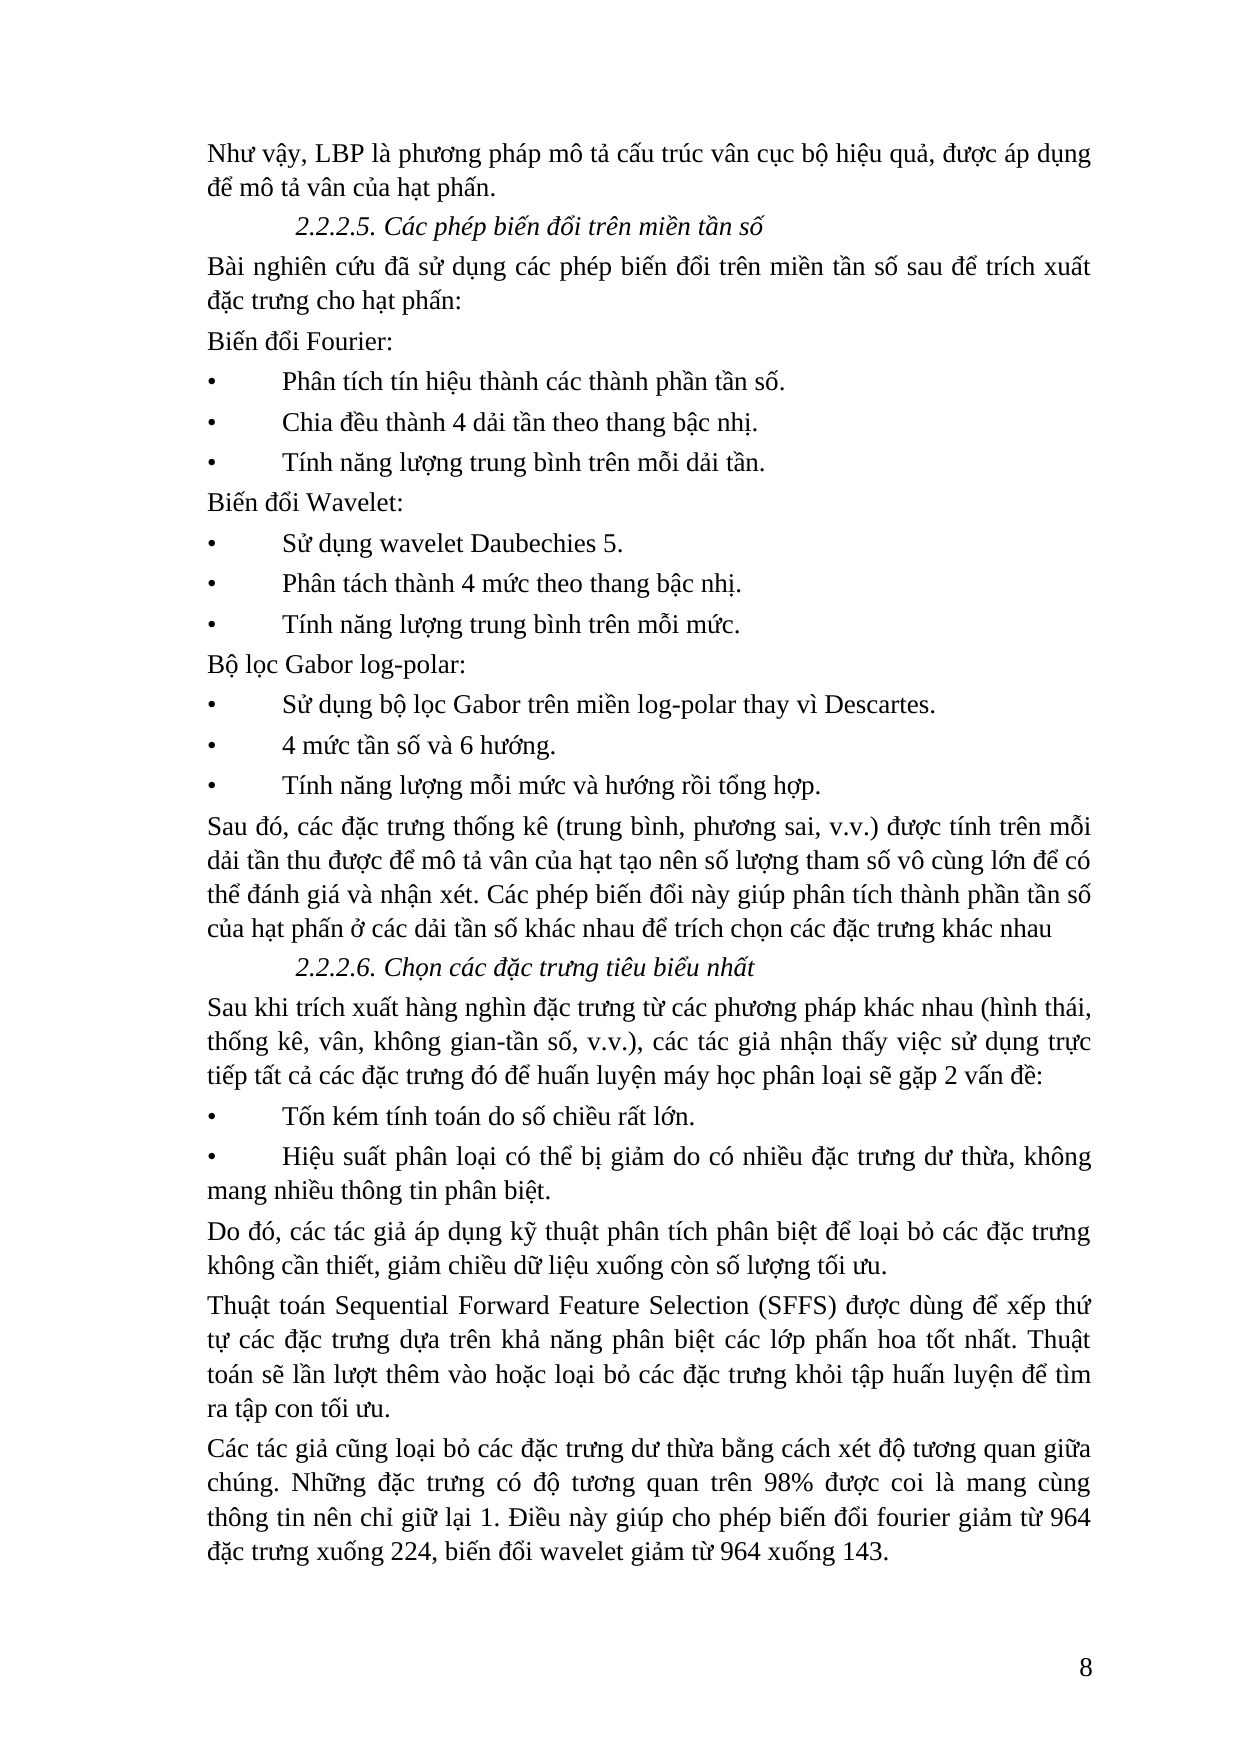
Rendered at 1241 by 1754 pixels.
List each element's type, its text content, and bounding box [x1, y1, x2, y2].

text Như vậy, LBP là phương pháp mô tả cấu trúc vân cục bộ hiệu quả, được áp dụng để mô tả vân của hạt phấn. [207, 137, 1092, 203]
text • Chia đều thành 4 dải tần theo thang bậc nhị. [207, 406, 1092, 437]
subtitle Chọn các đặc trưng tiêu biểu nhất [207, 951, 1092, 982]
text Bài nghiên cứu đã sử dụng các phép biến đổi trên miền tần số sau để trích xuất đặc trưng cho hạt phấn: [207, 250, 1092, 316]
text Biến đổi Fourier: [207, 325, 1092, 356]
text • Sử dụng bộ lọc Gabor trên miền log-polar thay vì Descartes. [207, 689, 1092, 720]
text • Sử dụng wavelet Daubechies 5. [207, 527, 1092, 558]
text • Hiệu suất phân loại có thể bị giảm do có nhiều đặc trưng dư thừa, không mang nhiều thông tin phân biệt. [207, 1140, 1092, 1206]
text Sau đó, các đặc trưng thống kê (trung bình, phương sai, v.v.) được tính trên mỗi dải tần thu được để mô tả vân của hạt tạo nên số lượng tham số vô cùng lớn để có thể đánh giá và nhận xét. Các phép biến đổi này giúp phân tích thành phần tần số của hạt phấn ở các dải tần số khác nhau để trích chọn các đặc trưng khác nhau [207, 810, 1092, 943]
text • Tính năng lượng trung bình trên mỗi dải tần. [207, 446, 1092, 477]
subtitle Các phép biến đổi trên miền tần số [207, 210, 1092, 241]
text • Phân tách thành 4 mức theo thang bậc nhị. [207, 567, 1092, 598]
text Do đó, các tác giả áp dụng kỹ thuật phân tích phân biệt để loại bỏ các đặc trưng không cần thiết, giảm chiều dữ liệu xuống còn số lượng tối ưu. [207, 1215, 1092, 1280]
text Các tác giả cũng loại bỏ các đặc trưng dư thừa bằng cách xét độ tương quan giữa chúng. Những đặc trưng có độ tương quan trên 98% được coi là mang cùng thông tin nên chỉ giữ lại 1. Điều này giúp cho phép biến đổi fourier giảm từ 964 đặc trưng xuống 224, biến đổi wavelet giảm từ 964 xuống 143. [207, 1432, 1092, 1566]
text Sau khi trích xuất hàng nghìn đặc trưng từ các phương pháp khác nhau (hình thái, thống kê, vân, không gian-tần số, v.v.), các tác giả nhận thấy việc sử dụng trực tiếp tất cả các đặc trưng đó để huấn luyện máy học phân loại sẽ gặp 2 vấn đề: [207, 991, 1092, 1091]
text Bộ lọc Gabor log-polar: [207, 648, 1092, 679]
text Biến đổi Wavelet: [207, 487, 1092, 518]
text • Tính năng lượng trung bình trên mỗi mức. [207, 608, 1092, 639]
text • Tốn kém tính toán do số chiều rất lớn. [207, 1100, 1092, 1131]
text • Tính năng lượng mỗi mức và hướng rồi tổng hợp. [207, 769, 1092, 801]
text • 4 mức tần số và 6 hướng. [207, 729, 1092, 760]
text • Phân tích tín hiệu thành các thành phần tần số. [207, 365, 1092, 396]
text Thuật toán Sequential Forward Feature Selection (SFFS) được dùng để xếp thứ tự các đặc trưng dựa trên khả năng phân biệt các lớp phấn hoa tốt nhất. Thuật toán sẽ lần lượt thêm vào hoặc loại bỏ các đặc trưng khỏi tập huấn luyện để tìm ra tập con tối ưu. [207, 1289, 1092, 1423]
